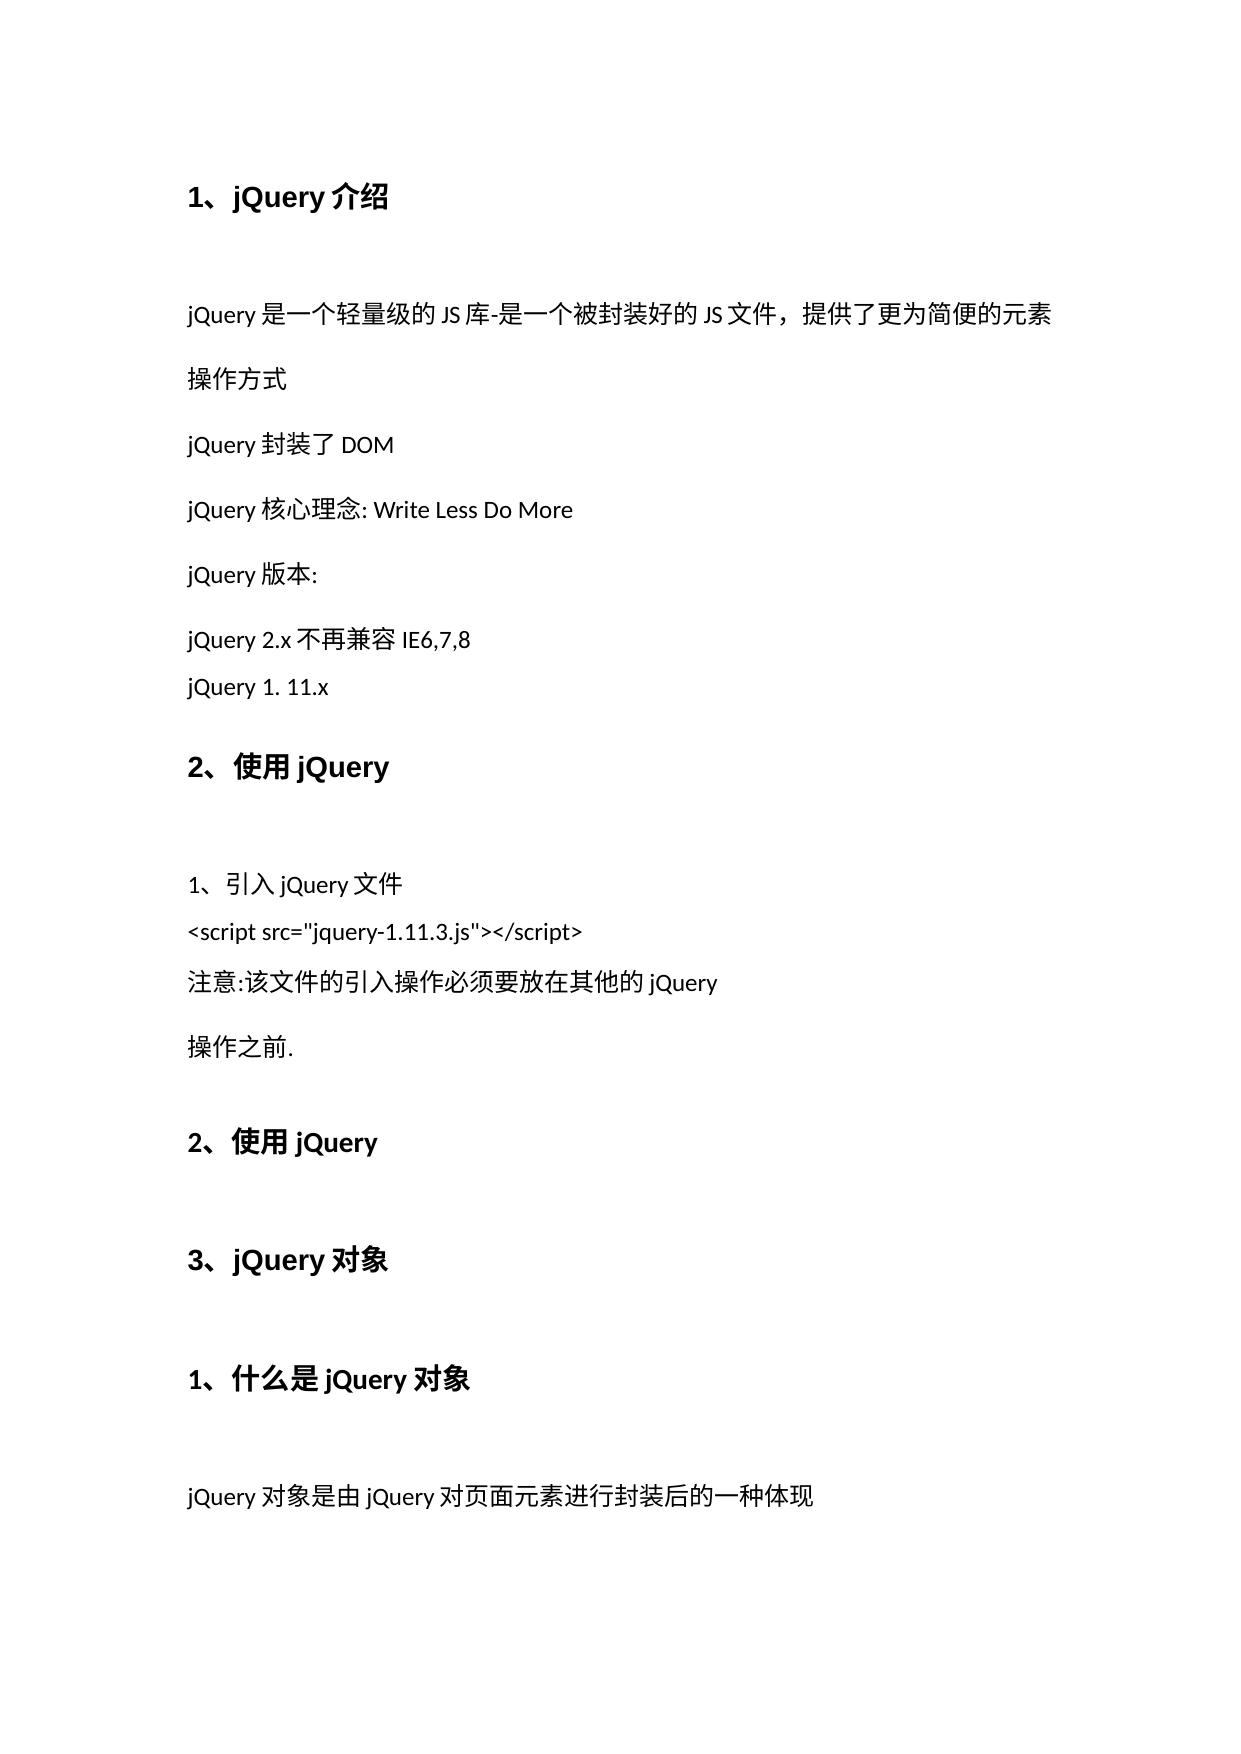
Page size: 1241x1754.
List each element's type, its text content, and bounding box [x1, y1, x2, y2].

subtitle 1、什么是jQuery对象 [187, 1344, 1053, 1409]
text jQuery对象是由jQuery对页面元素进行封装后的一种体现 [187, 1462, 1053, 1527]
subtitle 2、使用jQuery [187, 1107, 1053, 1172]
text jQuery核心理念: Write Less Do More [187, 475, 1053, 540]
text jQuery是一个轻量级的JS库-是一个被封装好的JS文件，提供了更为简便的元素操作方式 [187, 280, 1053, 410]
text 注意:该文件的引入操作必须要放在其他的jQuery [187, 948, 1053, 1013]
text 操作之前. [187, 1013, 1053, 1078]
text <script src="jquery-1.11.3.js"></script> [187, 916, 1053, 948]
subtitle 2、使用jQuery [187, 732, 1053, 797]
text jQuery封装了DOM [187, 410, 1053, 475]
text jQuery 1. 11.x [187, 670, 1053, 703]
text jQuery版本: [187, 540, 1053, 605]
subtitle 1、jQuery介绍 [187, 162, 1053, 227]
text jQuery 2.x不再兼容IE6,7,8 [187, 605, 1053, 670]
text 1、引入jQuery文件 [187, 851, 1053, 916]
subtitle 3、jQuery对象 [187, 1226, 1053, 1291]
